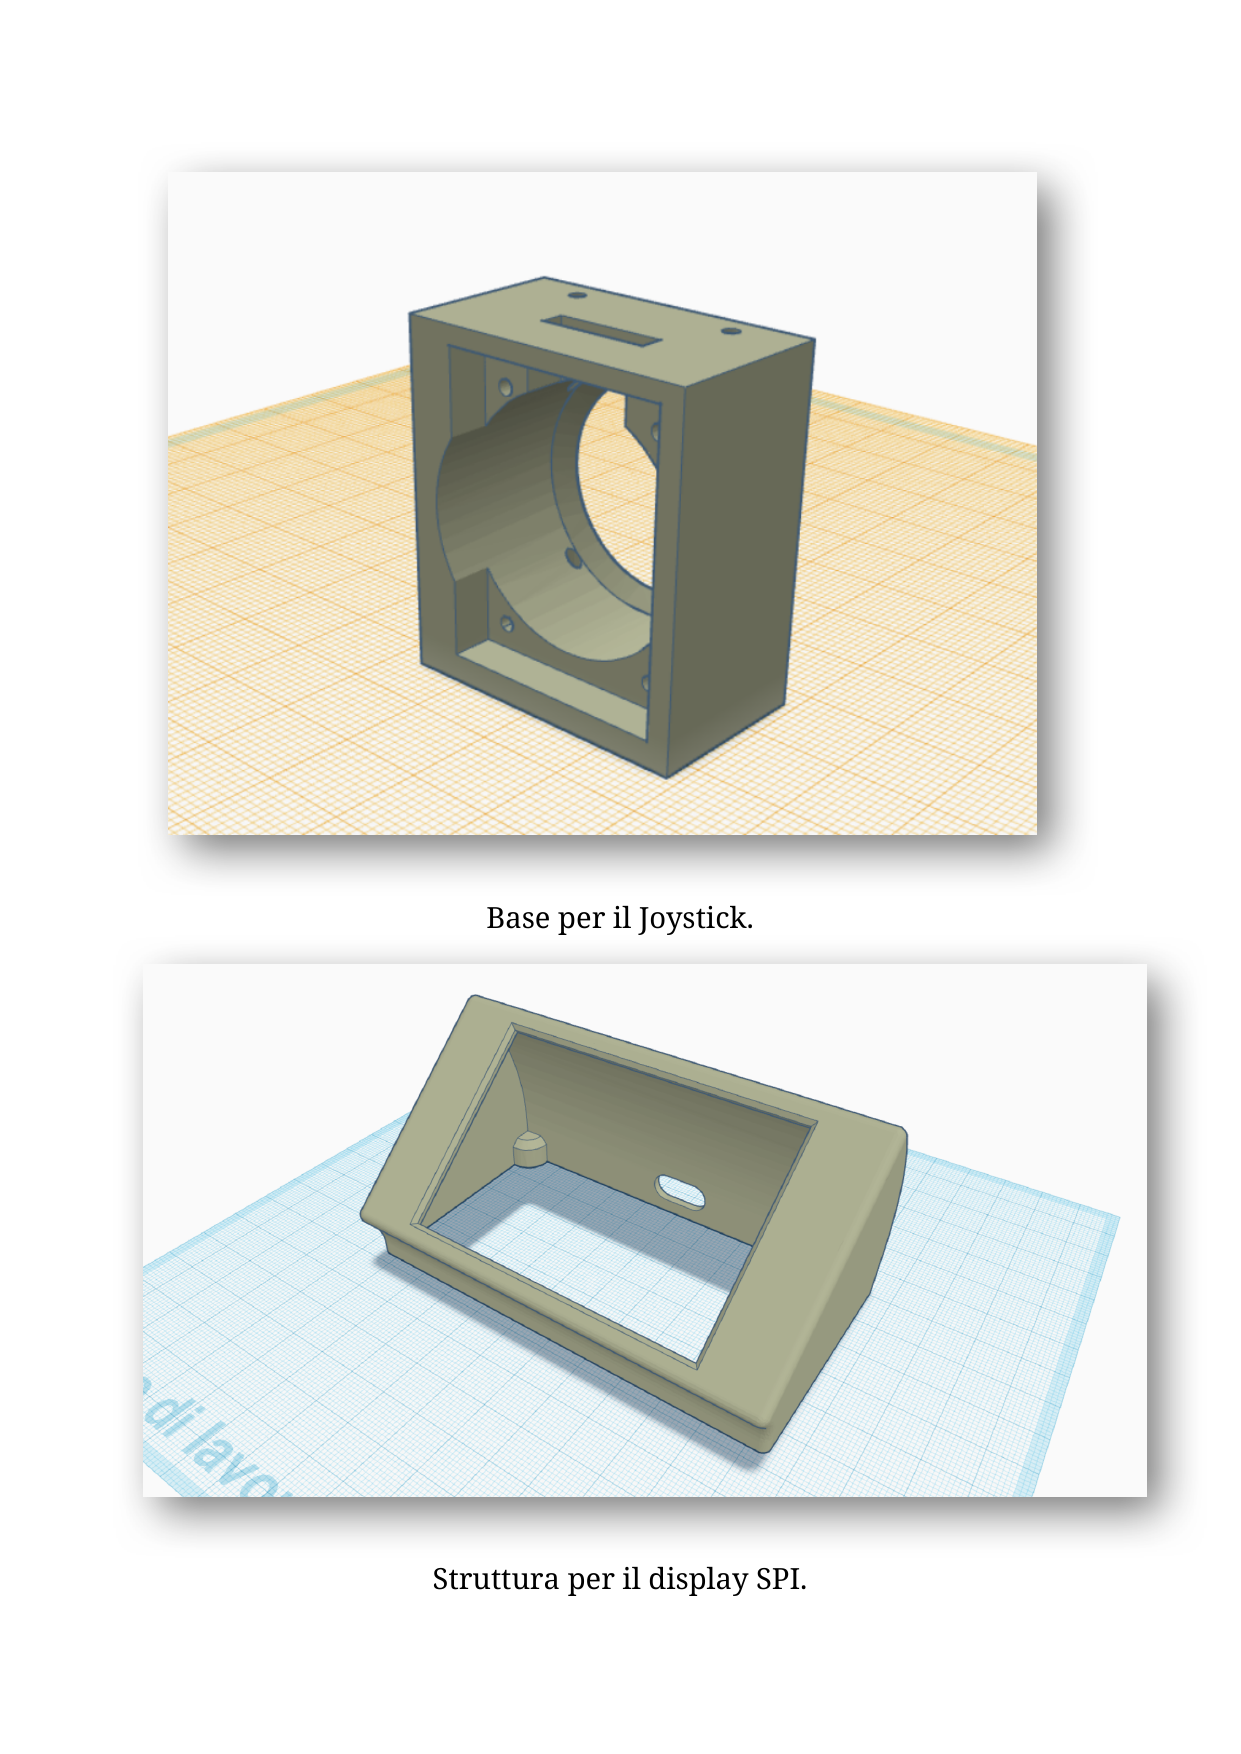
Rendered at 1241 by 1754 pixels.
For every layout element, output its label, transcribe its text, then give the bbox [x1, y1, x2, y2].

text Struttura per il display SPI. [118, 1558, 1122, 1598]
text Base per il Joystick. [118, 897, 1122, 937]
picture [168, 172, 1037, 835]
picture [143, 964, 1147, 1497]
